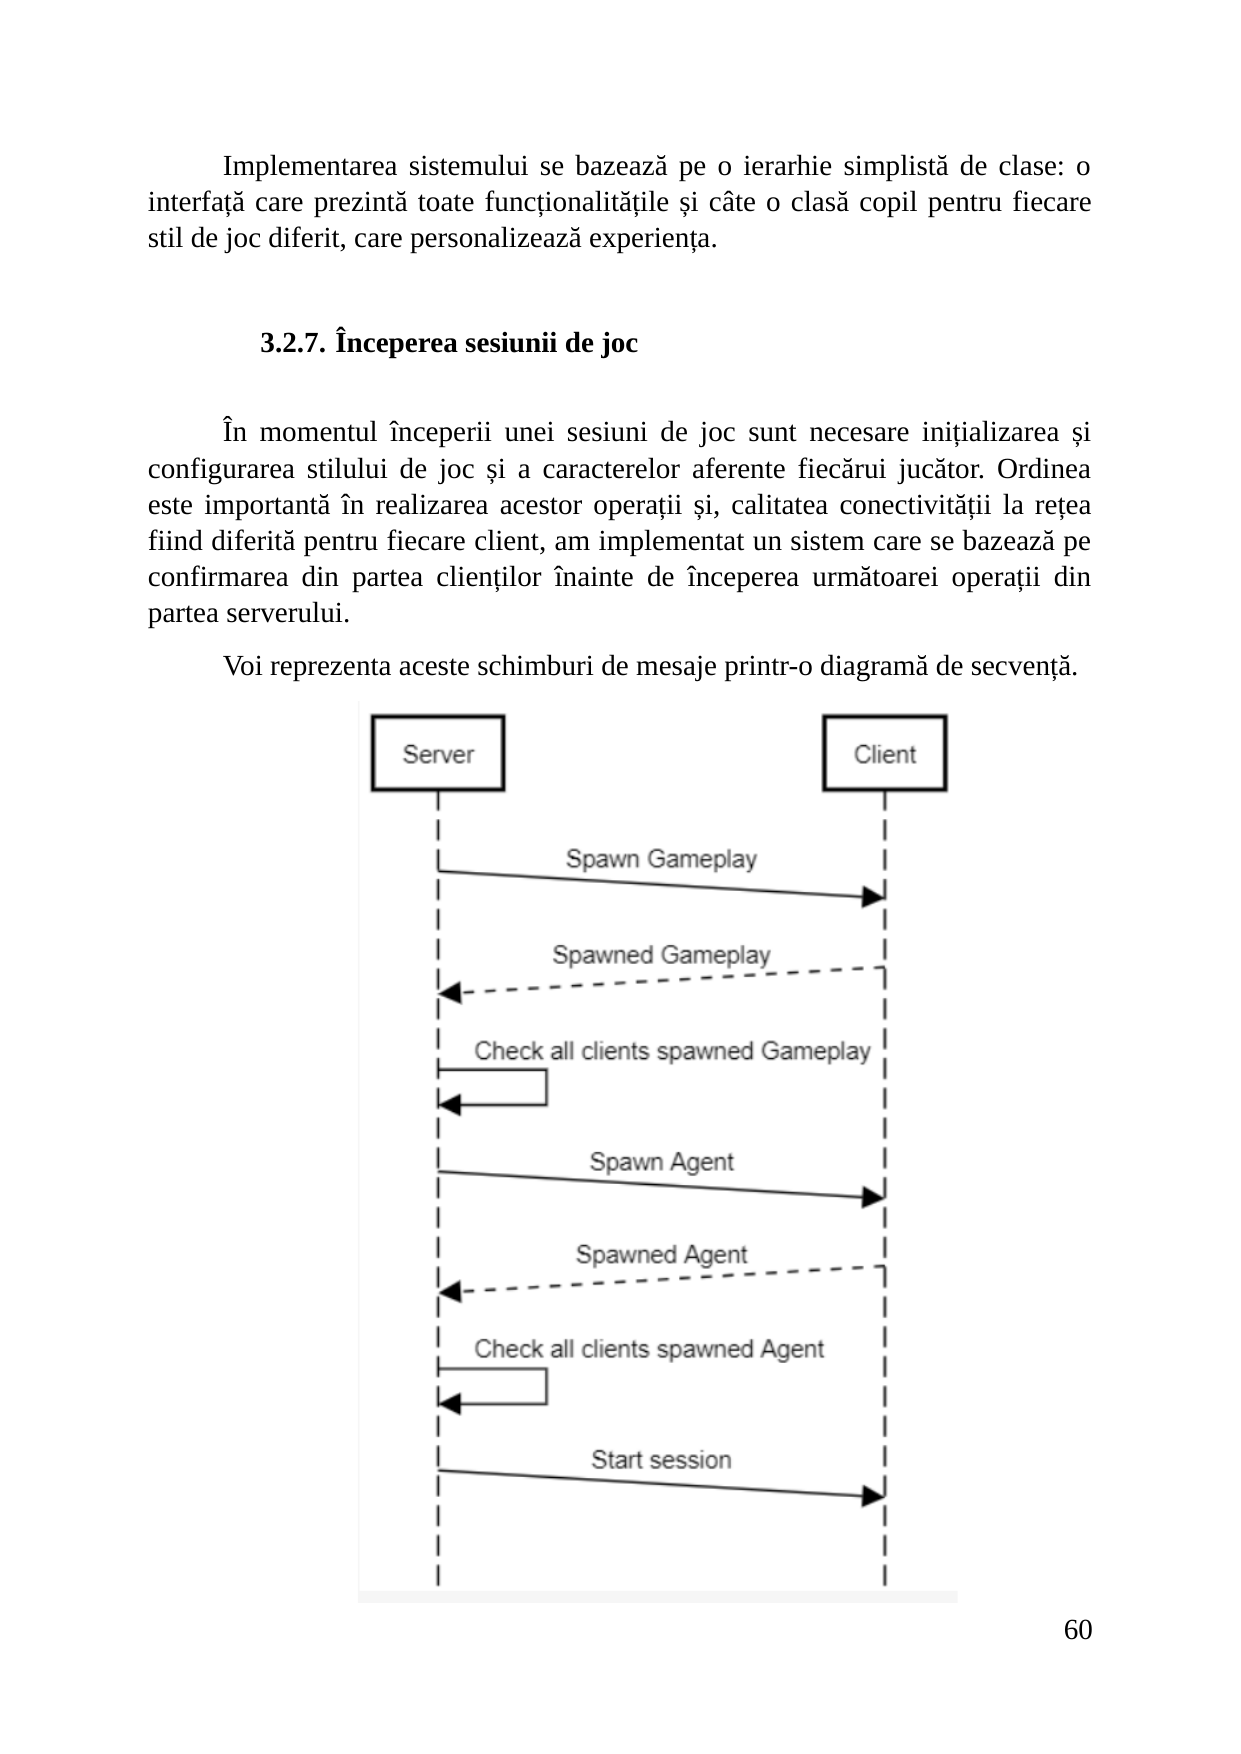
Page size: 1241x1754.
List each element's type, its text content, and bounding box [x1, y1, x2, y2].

text Voi reprezenta aceste schimburi de mesaje printr-o diagramă de secvență. [148, 648, 1092, 682]
subtitle Începerea sesiunii de joc [260, 326, 1092, 359]
text Implementarea sistemului se bazează pe o ierarhie simplistă de clase: o interfață care prezintă toate funcționalitățile și câte o clasă copil pentru fiecare stil de joc diferit, care personalizează experiența. [148, 148, 1092, 253]
text În momentul începerii unei sesiuni de joc sunt necesare inițializarea și configurarea stilului de joc și a caracterelor aferente fiecărui jucător. Ordinea este importantă în realizarea acestor operații și, calitatea conectivității la rețea fiind diferită pentru fiecare client, am implementat un sistem care se bazează pe confirmarea din partea clienților înainte de începerea următoarei operații din partea serverului. [148, 414, 1092, 629]
picture [357, 701, 958, 1603]
